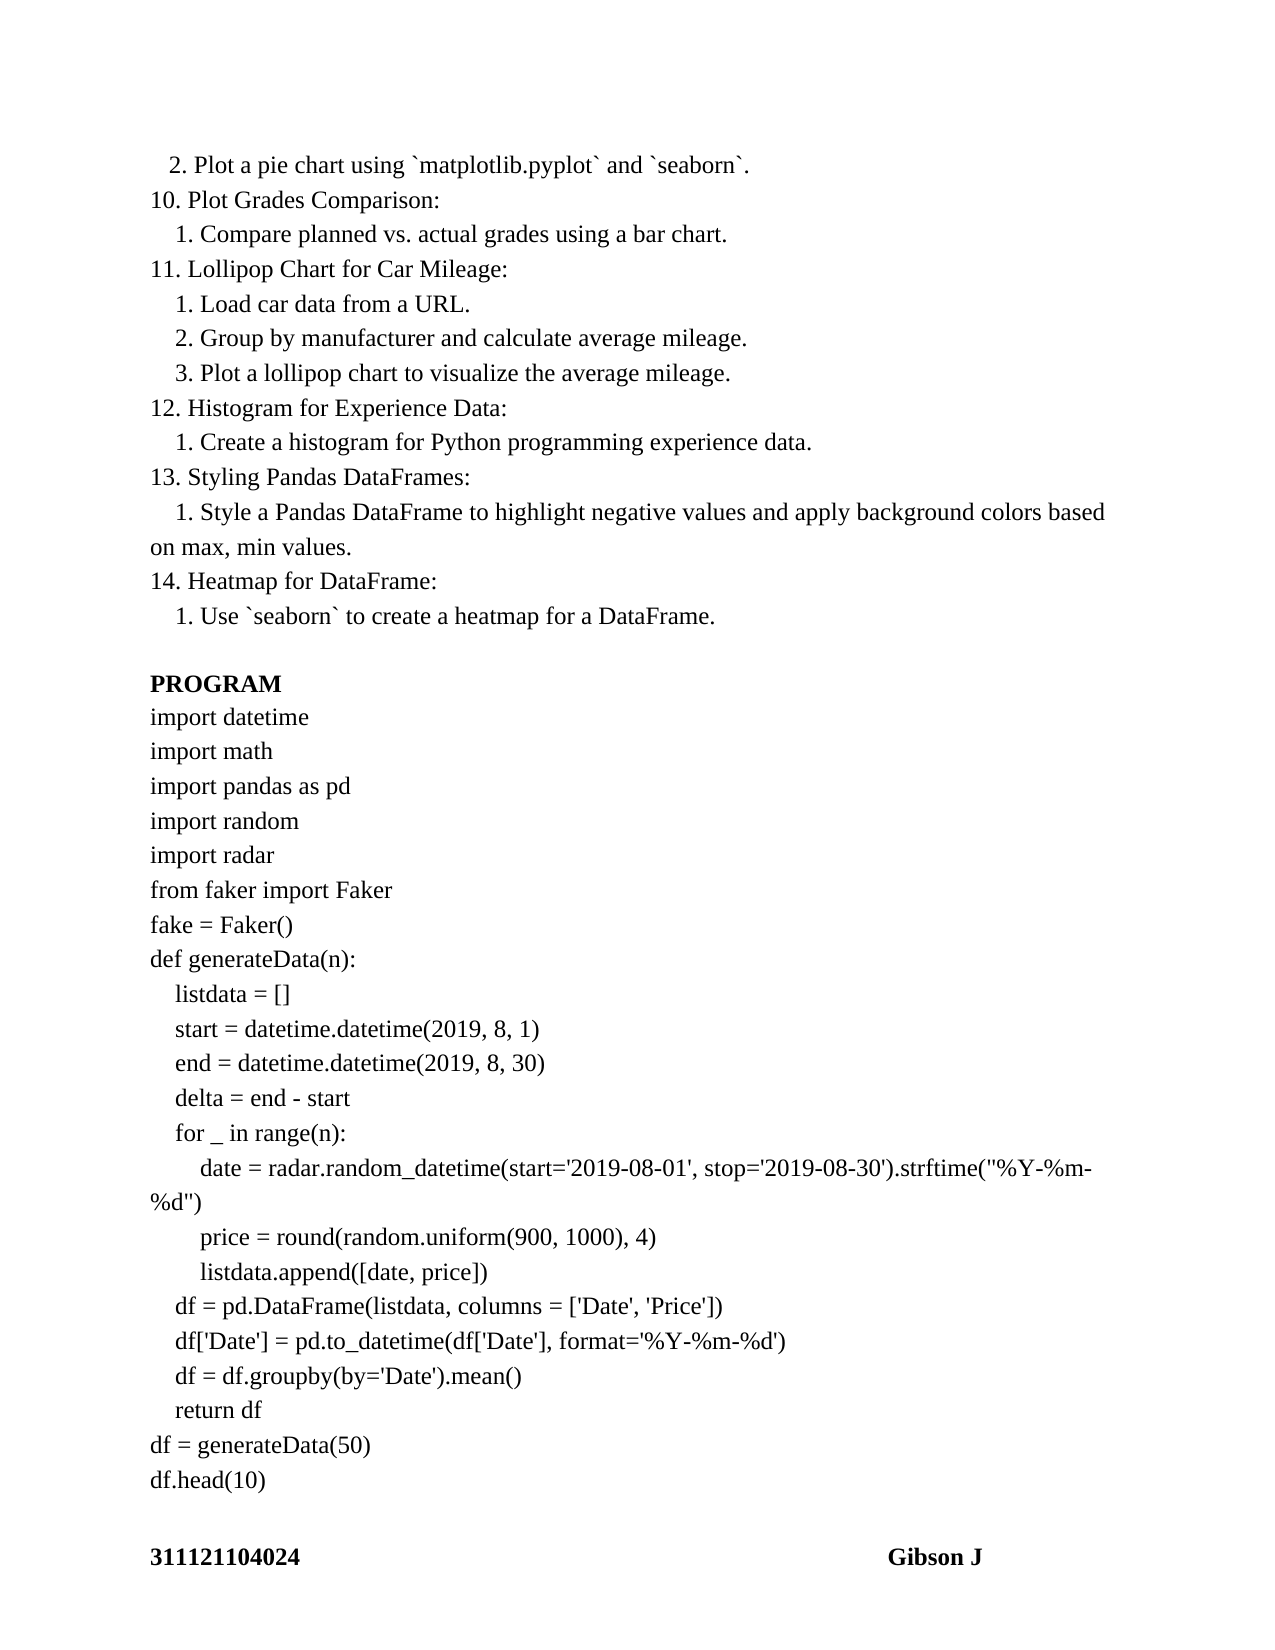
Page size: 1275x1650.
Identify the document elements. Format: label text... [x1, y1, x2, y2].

text 13. Styling Pandas DataFrames: [150, 462, 1125, 491]
text 2. Plot a pie chart using `matplotlib.pyplot` and `seaborn`. [150, 150, 1125, 179]
text listdata = [] [150, 979, 1125, 1008]
text import pandas as pd [150, 771, 1125, 800]
text return df [150, 1395, 1125, 1424]
text price = round(random.uniform(900, 1000), 4) [150, 1222, 1125, 1251]
text 1. Create a histogram for Python programming experience data. [150, 427, 1125, 456]
text start = datetime.datetime(2019, 8, 1) [150, 1014, 1125, 1043]
text df.head(10) [150, 1465, 1125, 1493]
text import math [150, 736, 1125, 765]
text PROGRAM [150, 669, 1125, 697]
text for _ in range(n): [150, 1118, 1125, 1147]
text import random [150, 806, 1125, 834]
text 2. Group by manufacturer and calculate average mileage. [150, 323, 1125, 352]
text df = generateData(50) [150, 1430, 1125, 1459]
text listdata.append([date, price]) [150, 1257, 1125, 1285]
text date = radar.random_datetime(start='2019-08-01', stop='2019-08-30').strftime("%Y-%m-%d") [150, 1153, 1125, 1216]
text 1. Use `seaborn` to create a heatmap for a DataFrame. [150, 601, 1125, 630]
text df = pd.DataFrame(listdata, columns = ['Date', 'Price']) [150, 1291, 1125, 1320]
text import radar [150, 840, 1125, 869]
text 1. Load car data from a URL. [150, 289, 1125, 317]
text 1. Compare planned vs. actual grades using a bar chart. [150, 219, 1125, 248]
text df = df.groupby(by='Date').mean() [150, 1361, 1125, 1389]
text 14. Heatmap for DataFrame: [150, 566, 1125, 595]
text df['Date'] = pd.to_datetime(df['Date'], format='%Y-%m-%d') [150, 1326, 1125, 1355]
text end = datetime.datetime(2019, 8, 30) [150, 1048, 1125, 1077]
text 11. Lollipop Chart for Car Mileage: [150, 254, 1125, 283]
text 3. Plot a lollipop chart to visualize the average mileage. [150, 358, 1125, 387]
text def generateData(n): [150, 944, 1125, 973]
text delta = end - start [150, 1083, 1125, 1112]
text 1. Style a Pandas DataFrame to highlight negative values and apply background colors based on max, min values. [150, 497, 1125, 560]
text 12. Histogram for Experience Data: [150, 393, 1125, 422]
text 10. Plot Grades Comparison: [150, 185, 1125, 213]
text fake = Faker() [150, 910, 1125, 938]
text import datetime [150, 702, 1125, 730]
text from faker import Faker [150, 875, 1125, 904]
